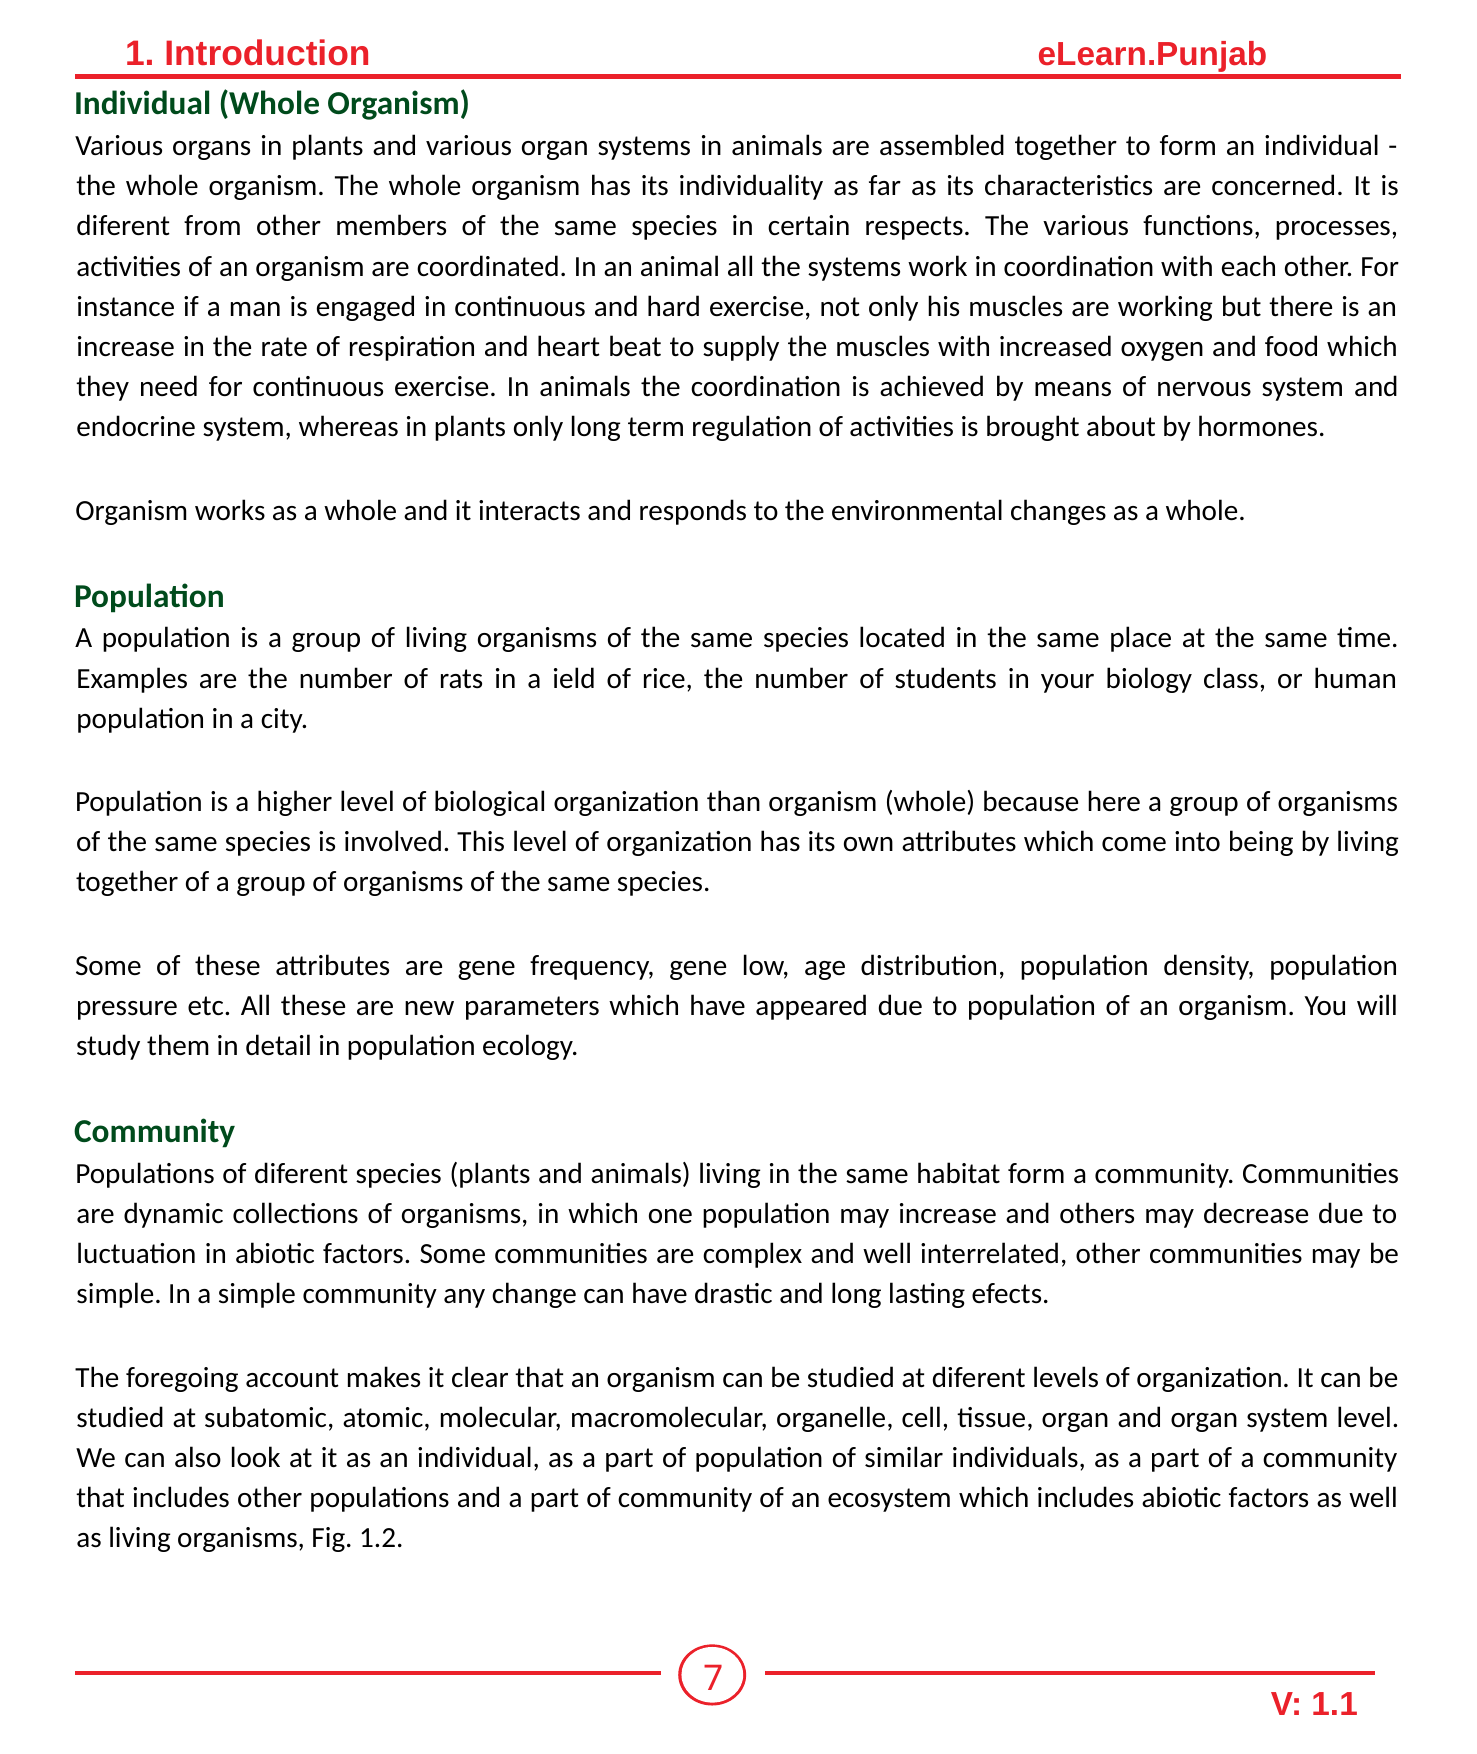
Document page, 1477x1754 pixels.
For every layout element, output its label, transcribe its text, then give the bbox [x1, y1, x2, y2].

text Populations of diferent species (plants and animals) living in the same habitat form a community. Communities are dynamic collections of organisms, in which one population may increase and others may decrease due to luctuation in abiotic factors. Some communities are complex and well interrelated, other communities may be simple. In a simple community any change can have drastic and long lasting efects. [75, 1155, 1400, 1311]
text Various organs in plants and various organ systems in animals are assembled together to form an individual - the whole organism. The whole organism has its individuality as far as its characteristics are concerned. It is diferent from other members of the same species in certain respects. The various functions, processes, activities of an organism are coordinated. In an animal all the systems work in coordination with each other. For instance if a man is engaged in continuous and hard exercise, not only his muscles are working but there is an increase in the rate of respiration and heart beat to supply the muscles with increased oxygen and food which they need for continuous exercise. In animals the coordination is achieved by means of nervous system and endocrine system, whereas in plants only long term regulation of activities is brought about by hormones. [75, 127, 1400, 444]
text Some of these attributes are gene frequency, gene low, age distribution, population density, population pressure etc. All these are new parameters which have appeared due to population of an organism. You will study them in detail in population ecology. [75, 947, 1400, 1063]
subtitle Population [74, 575, 1402, 615]
text A population is a group of living organisms of the same species located in the same place at the same time. Examples are the number of rats in a ield of rice, the number of students in your biology class, or human population in a city. [75, 619, 1400, 736]
subtitle Individual (Whole Organism) [74, 82, 1402, 123]
text Population is a higher level of biological organization than organism (whole) because here a group of organisms of the same species is involved. This level of organization has its own attributes which come into being by living together of a group of organisms of the same species. [75, 783, 1400, 899]
text Organism works as a whole and it interacts and responds to the environmental changes as a whole. [75, 492, 1400, 527]
text The foregoing account makes it clear that an organism can be studied at diferent levels of organization. It can be studied at subatomic, atomic, molecular, macromolecular, organelle, cell, tissue, organ and organ system level. We can also look at it as an individual, as a part of population of similar individuals, as a part of a community that includes other populations and a part of community of an ecosystem which includes abiotic factors as well as living organisms, Fig. 1.2. [75, 1359, 1400, 1555]
subtitle Community [74, 1110, 1402, 1151]
